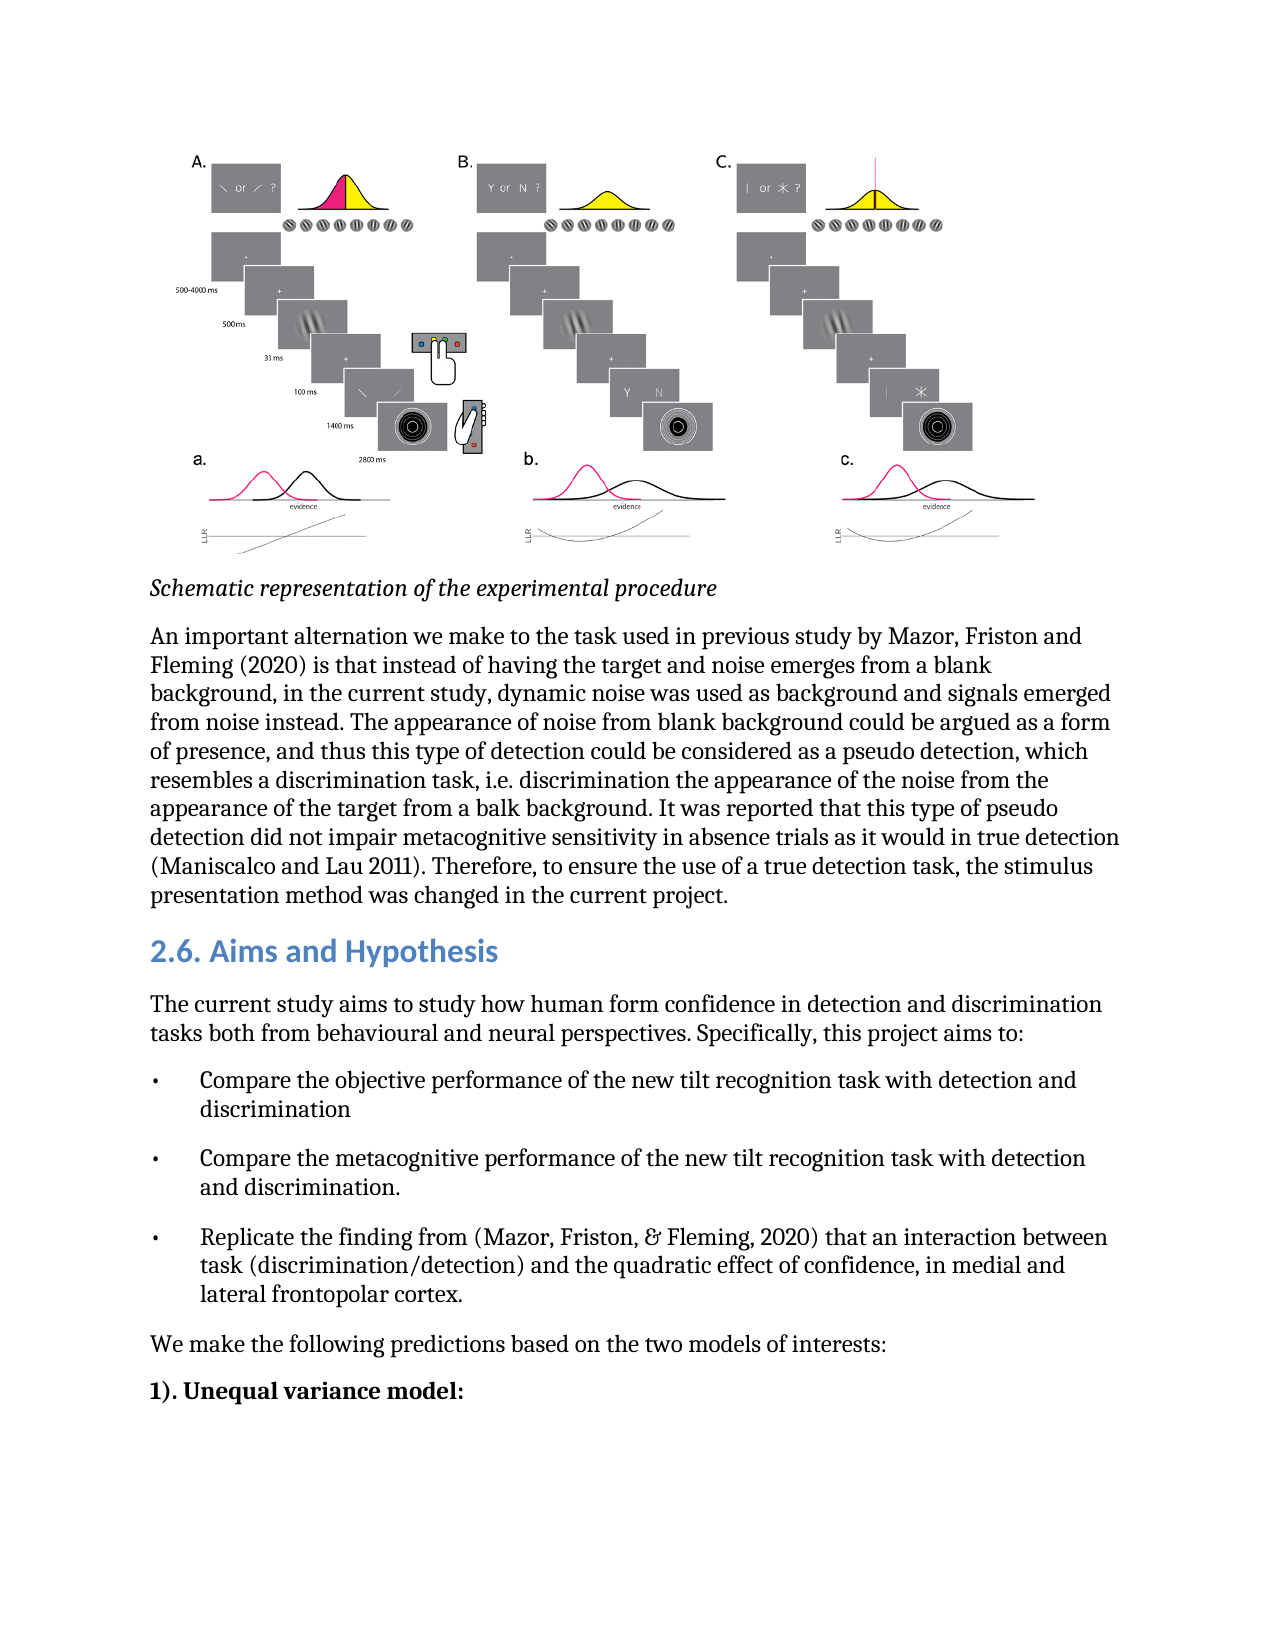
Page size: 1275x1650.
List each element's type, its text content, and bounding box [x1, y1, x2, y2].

text 1). Unequal variance model: [150, 1377, 1125, 1406]
picture [168, 150, 1044, 554]
text The current study aims to study how human form confidence in detection and discrimination tasks both from behavioural and neural perspectives. Specifically, this project aims to: [150, 990, 1125, 1047]
list Compare the objective performance of the new tilt recognition task with detection and discrimination [150, 1066, 1125, 1123]
subtitle 2.6. Aims and Hypothesis [150, 930, 1125, 971]
text Schematic representation of the experimental procedure [150, 574, 1125, 603]
text We make the following predictions based on the two models of interests: [150, 1330, 1125, 1358]
list Replicate the finding from (Mazor, Friston, & Fleming, 2020) that an interaction between task (discrimination/detection) and the quadratic effect of confidence, in medial and lateral frontopolar cortex. [150, 1223, 1125, 1309]
text An important alternation we make to the task used in previous study by Mazor, Friston and Fleming (2020) is that instead of having the target and noise emerges from a blank background, in the current study, dynamic noise was used as background and signals emerged from noise instead. The appearance of noise from blank background could be argued as a form of presence, and thus this type of detection could be considered as a pseudo detection, which resembles a discrimination task, i.e. discrimination the appearance of the noise from the appearance of the target from a balk background. It was reported that this type of pseudo detection did not impair metacognitive sensitivity in absence trials as it would in true detection (Maniscalco and Lau 2011). Therefore, to ensure the use of a true detection task, the stimulus presentation method was changed in the current project. [150, 622, 1125, 909]
list Compare the metacognitive performance of the new tilt recognition task with detection and discrimination. [150, 1144, 1125, 1202]
